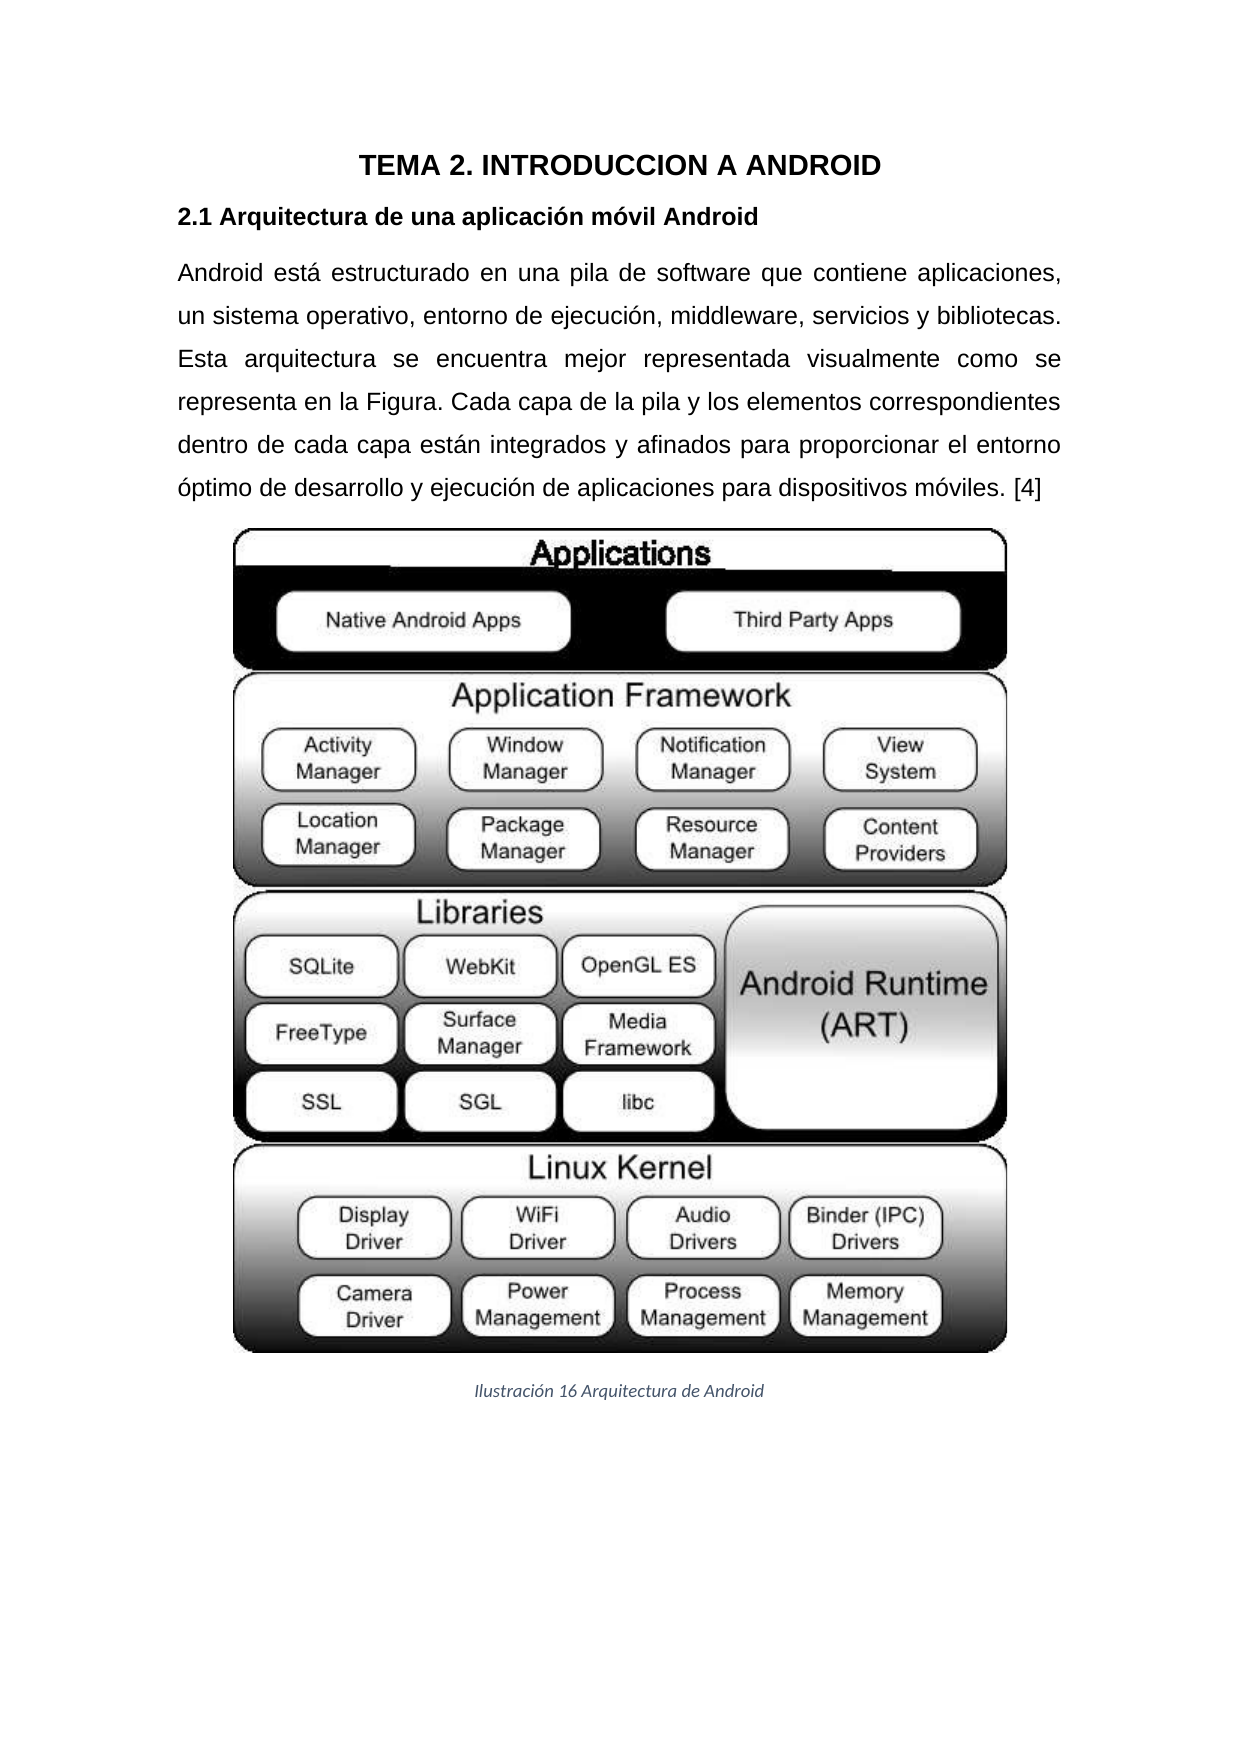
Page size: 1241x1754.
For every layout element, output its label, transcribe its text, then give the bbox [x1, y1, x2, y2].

text Ilustración 16 Arquitectura de Android [177, 1379, 1063, 1402]
text Android está estructurado en una pila de software que contiene aplicaciones, un sistema operativo, entorno de ejecución, middleware, servicios y bibliotecas. Esta arquitectura se encuentra mejor representada visualmente como se representa en la Figura. Cada capa de la pila y los elementos correspondientes dentro de cada capa están integrados y afinados para proporcionar el entorno óptimo de desarrollo y ejecución de aplicaciones para dispositivos móviles. [177, 258, 1063, 502]
subtitle 2.1 Arquitectura de una aplicación móvil Android [177, 202, 1063, 231]
picture [233, 528, 1008, 1353]
subtitle TEMA 2. INTRODUCCION A ANDROID [177, 148, 1063, 181]
